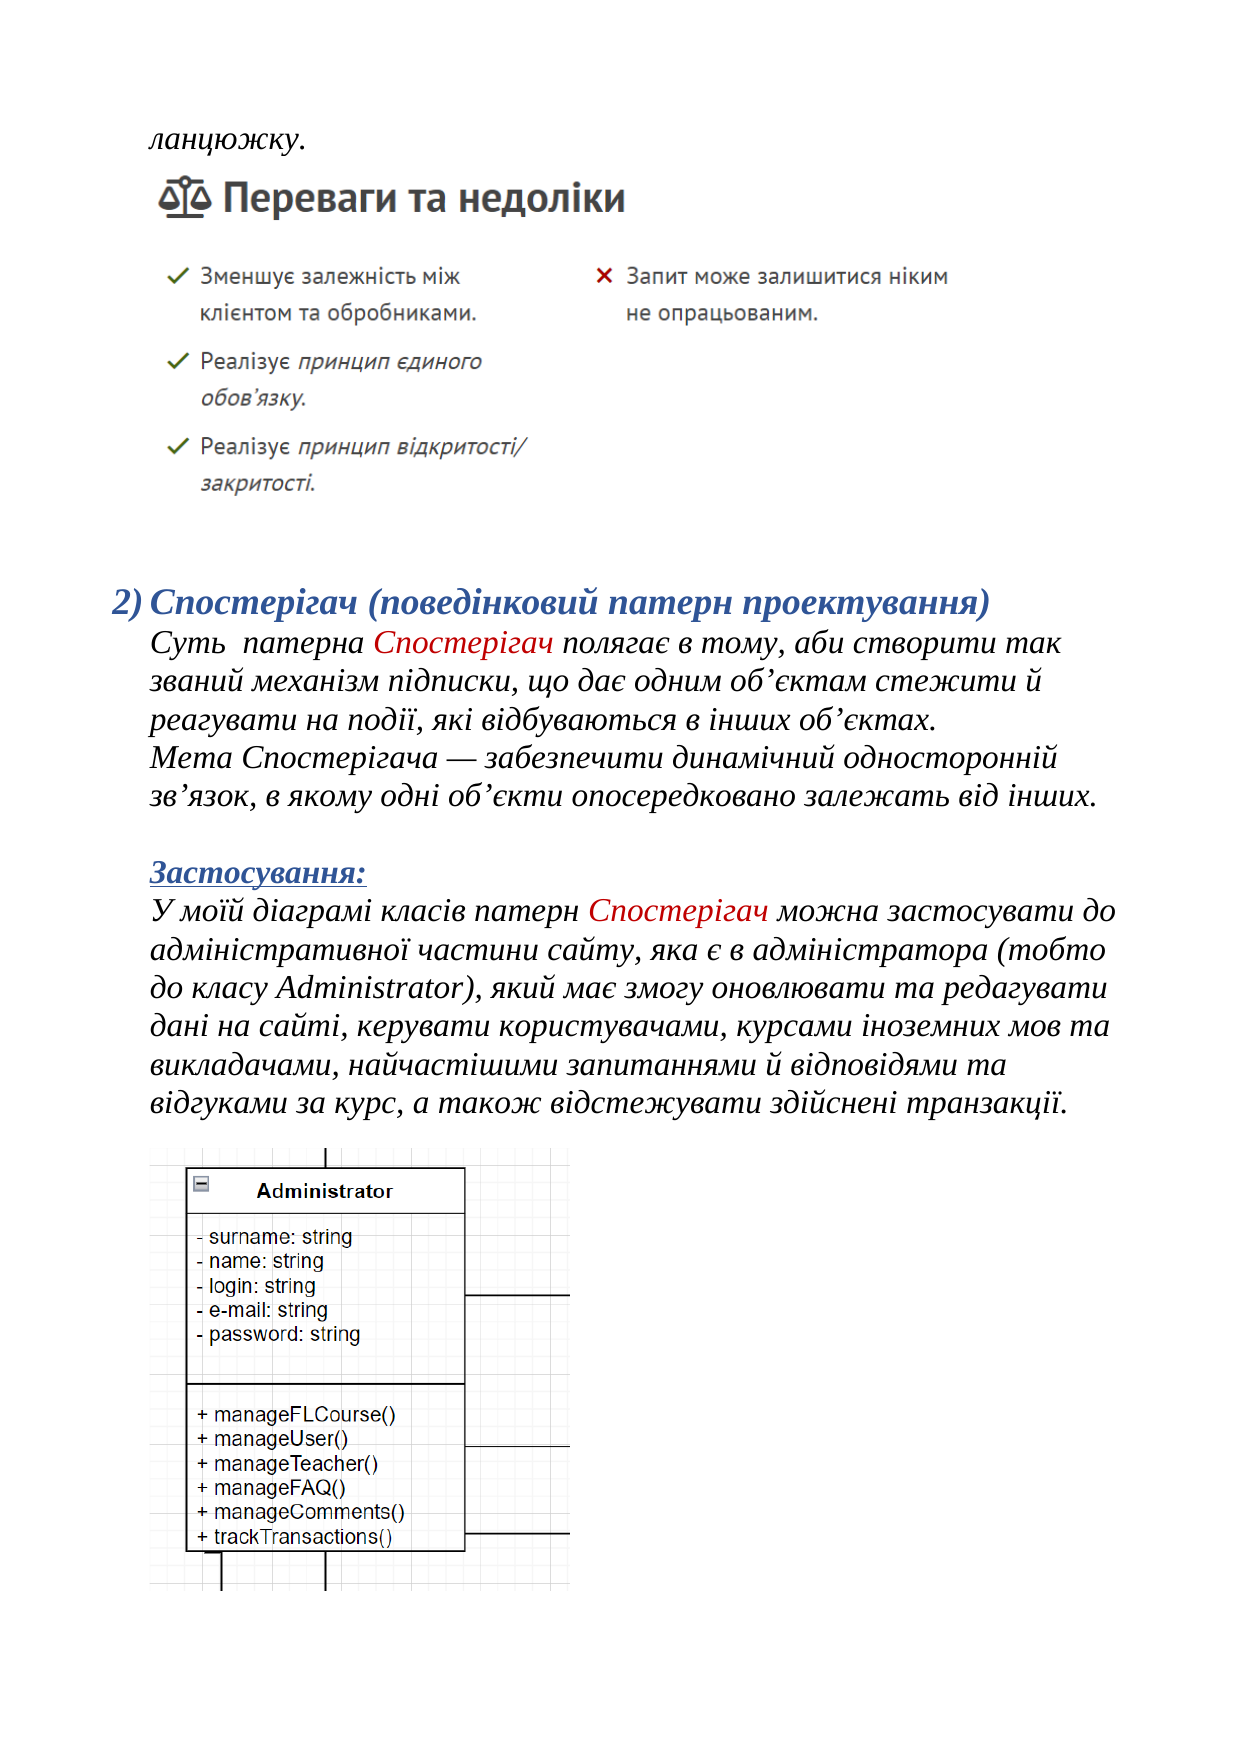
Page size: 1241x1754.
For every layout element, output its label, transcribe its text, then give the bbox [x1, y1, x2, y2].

list Застосування: [149, 852, 1167, 891]
list Суть патерна Спостерігач полягає в тому, аби створити так званий механізм підписки, що дає одним об’єктам стежити й реагувати на події, які відбуваються в інших об’єктах. [149, 622, 1167, 737]
list Мета Спостерігача — забезпечити динамічний односторонній зв’язок, в якому одні об’єкти опосередковано залежать від інших. [149, 737, 1167, 814]
picture [149, 156, 956, 503]
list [149, 118, 1137, 156]
list У моїй діаграмі класів патерн Спостерігач можна застосувати до адміністративної частини сайту, яка є в адміністратора (тобто до класу Administrator), який має змогу оновлювати та редагувати дані на сайті, керувати користувачами, курсами іноземних мов та викладачами, найчастішими запитаннями й відповідями та відгуками за курс, а також відстежувати здійснені транзакції. [149, 891, 1137, 1121]
picture [149, 1148, 570, 1591]
list Спостерігач (поведінковий патерн проектування) [112, 579, 1167, 622]
